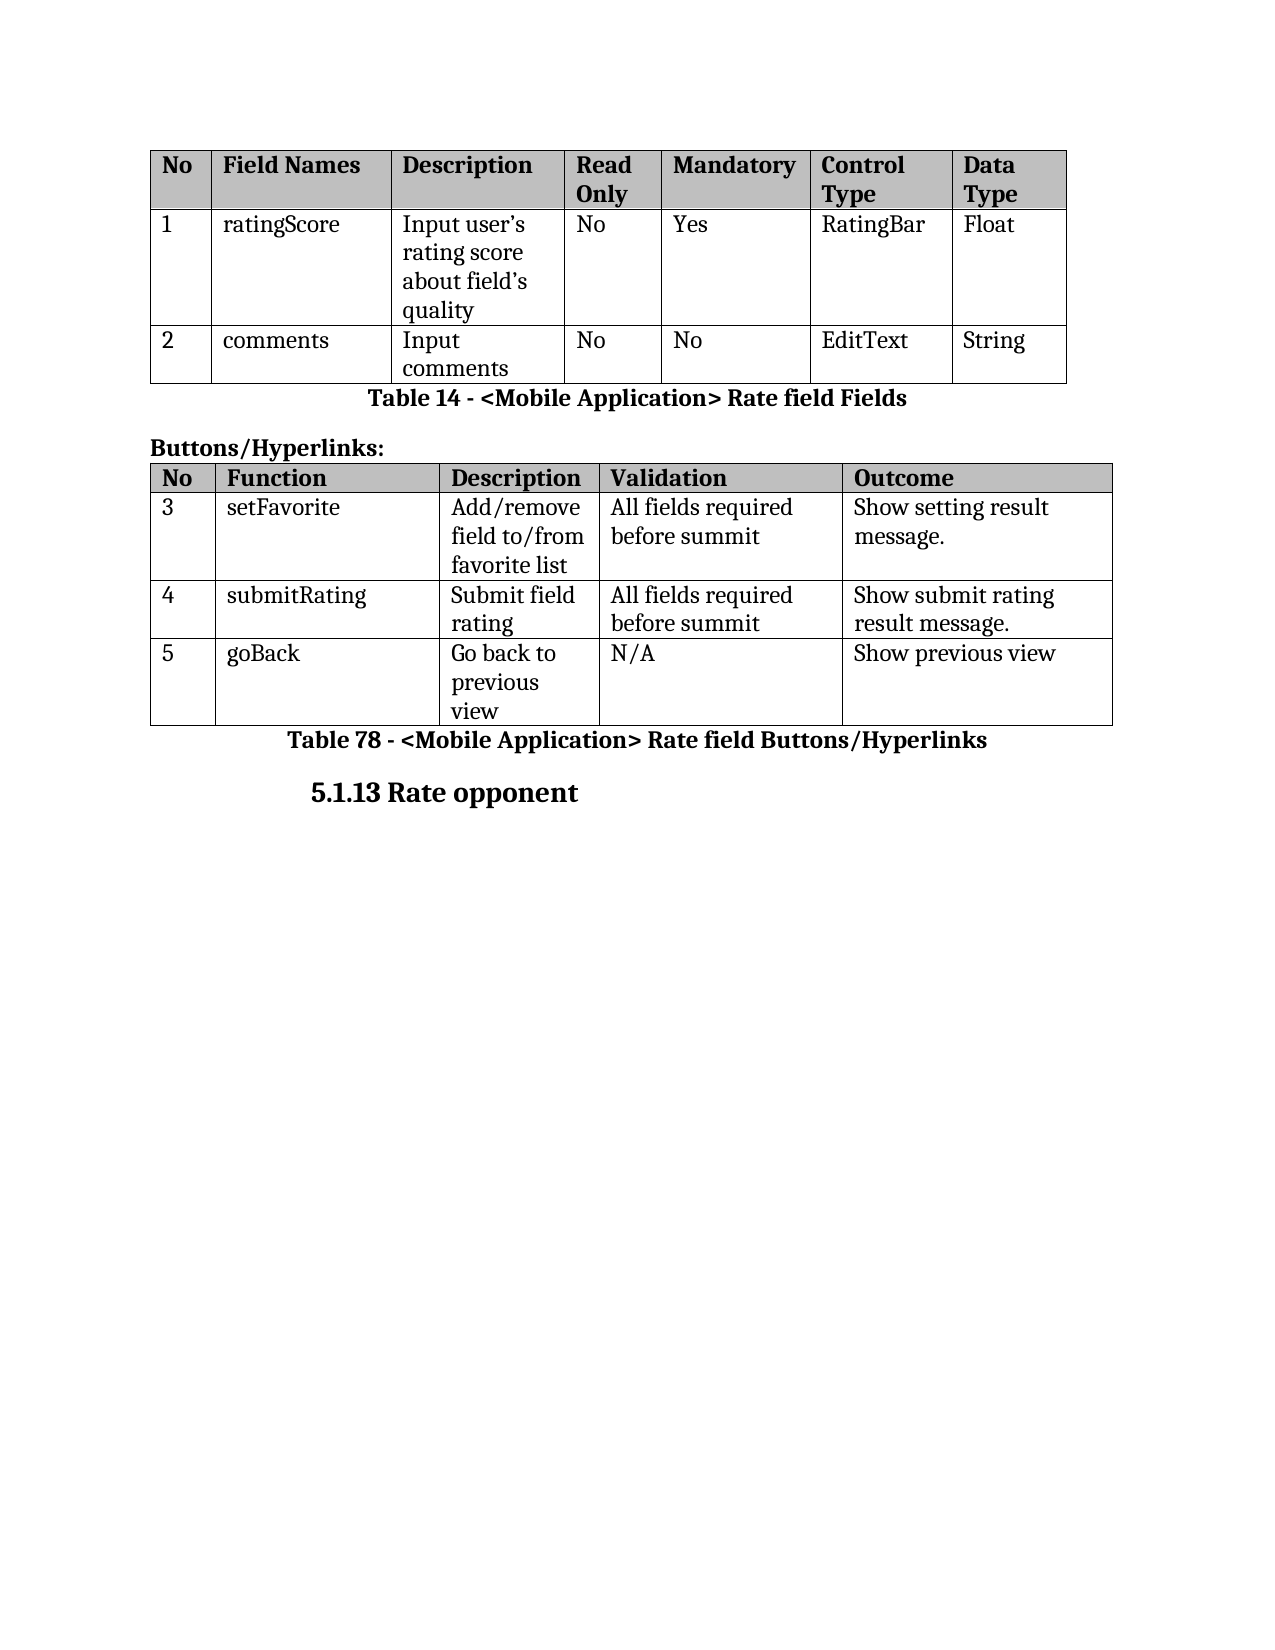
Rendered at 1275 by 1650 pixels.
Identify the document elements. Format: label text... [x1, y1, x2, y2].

table_cell 5 [151, 639, 215, 725]
table_cell Yes [662, 210, 810, 324]
table_header No [151, 151, 211, 208]
text Table 78 - <Mobile Application> Rate field Buttons/Hyperlinks [150, 726, 1125, 755]
table_header Mandatory [662, 151, 810, 208]
table_cell goBack [216, 639, 439, 725]
table_cell Input user’s rating score about field’s quality [392, 210, 564, 324]
table_cell Float [953, 210, 1066, 324]
table_header Function [216, 464, 439, 492]
table_cell submitRating [216, 581, 439, 638]
table_cell Go back to previous view [440, 639, 599, 725]
table_cell Show submit rating result message. [843, 581, 1112, 638]
subtitle 5.1.13 Rate opponent [311, 776, 1125, 809]
table_cell No [662, 326, 810, 383]
table_header No [151, 464, 215, 492]
table_cell String [953, 326, 1066, 383]
table_cell setFavorite [216, 493, 439, 579]
table_cell All fields required before summit [600, 493, 842, 579]
table_cell Input comments [392, 326, 564, 383]
table_header Field Names [212, 151, 391, 208]
table_cell Show setting result message. [843, 493, 1112, 579]
table_cell 4 [151, 581, 215, 638]
table_header Data Type [953, 151, 1066, 208]
table_cell All fields required before summit [600, 581, 842, 638]
table_cell RatingBar [811, 210, 952, 324]
table_header Control Type [811, 151, 952, 208]
table_cell No [565, 210, 661, 324]
table_cell Submit field rating [440, 581, 599, 638]
table_header Outcome [843, 464, 1112, 492]
table_header Description [392, 151, 564, 208]
table_cell ratingScore [212, 210, 391, 324]
table_cell EditText [811, 326, 952, 383]
table_cell 2 [151, 326, 211, 383]
table_cell No [565, 326, 661, 383]
text Buttons/Hyperlinks: [150, 434, 1125, 462]
table_header Read Only [565, 151, 661, 208]
table_cell Show previous view [843, 639, 1112, 725]
table_header Validation [600, 464, 842, 492]
table_cell 3 [151, 493, 215, 579]
table_cell N/A [600, 639, 842, 725]
table_cell 1 [151, 210, 211, 324]
table_header Description [440, 464, 599, 492]
table_cell comments [212, 326, 391, 383]
table_cell Add/remove field to/from favorite list [440, 493, 599, 579]
